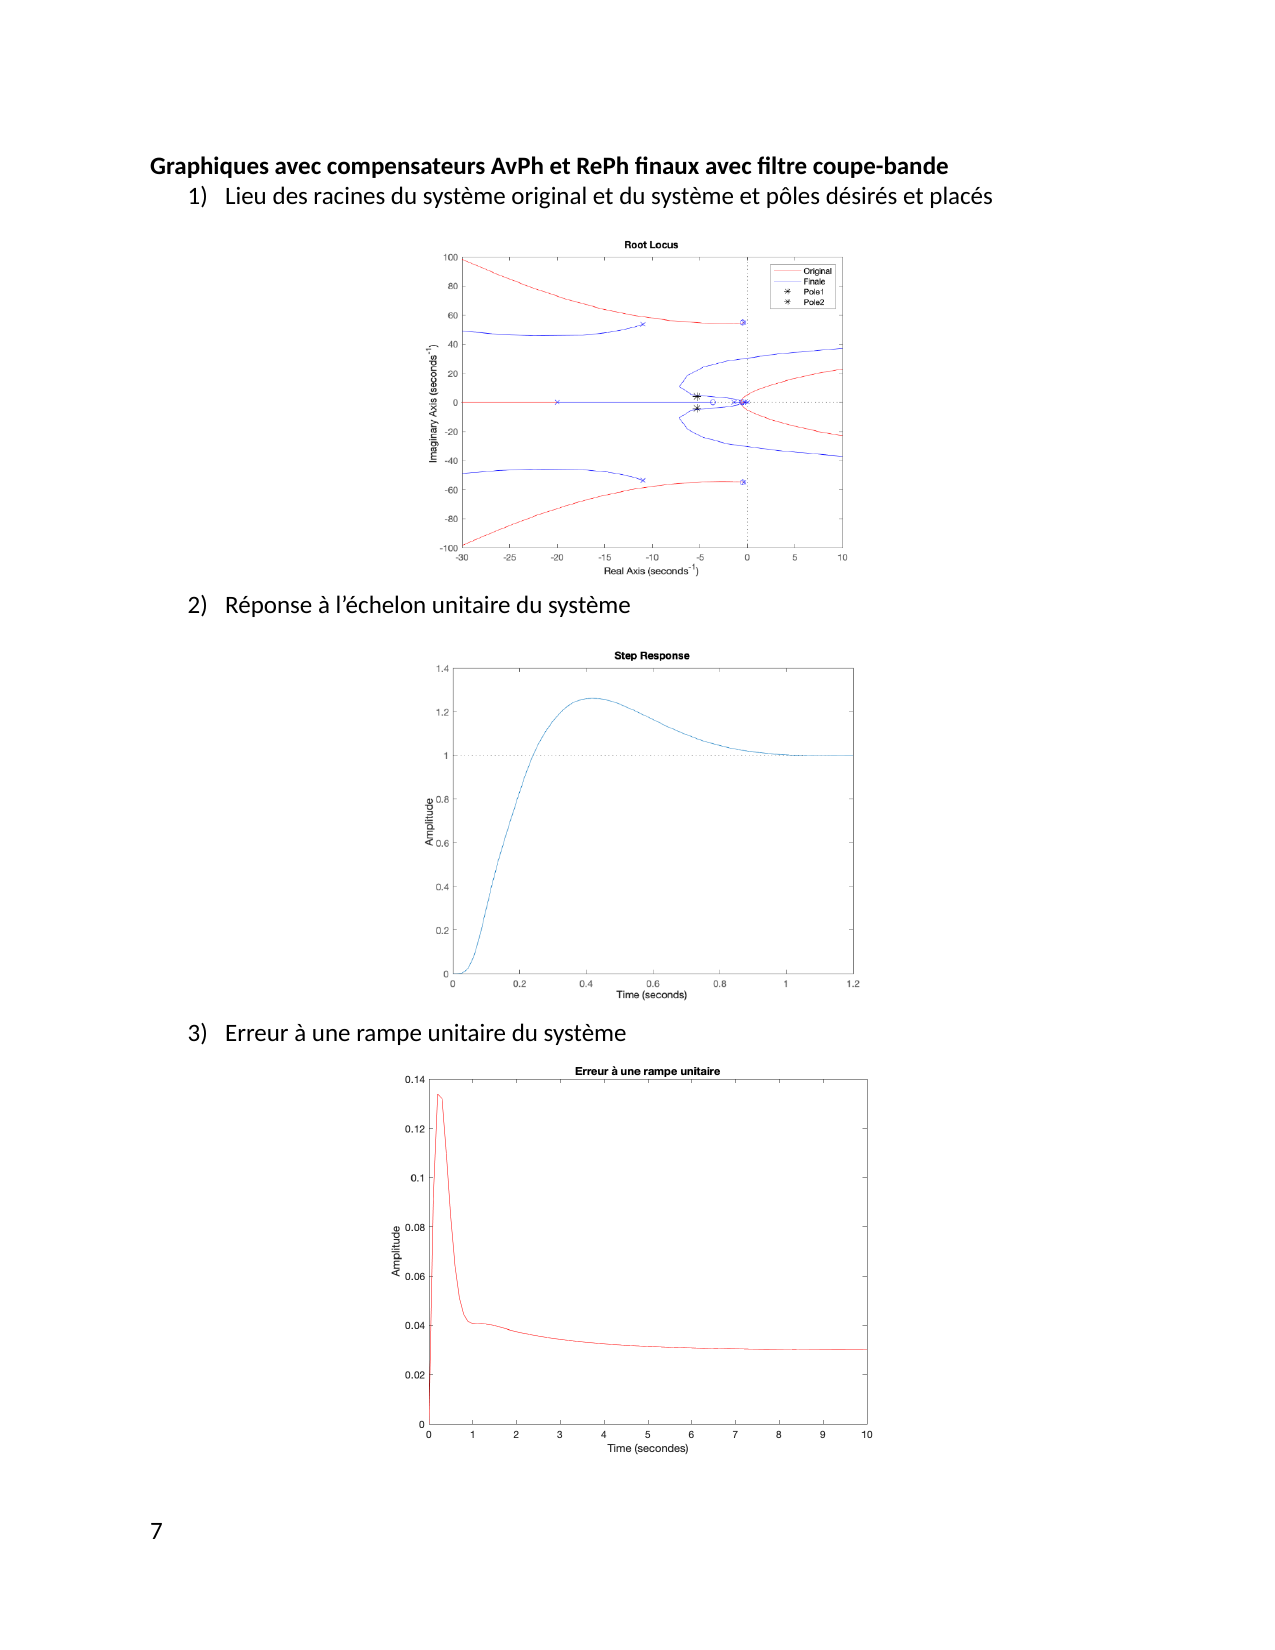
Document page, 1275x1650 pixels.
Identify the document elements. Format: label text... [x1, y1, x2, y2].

list Erreur à une rampe unitaire du système [187, 1017, 1125, 1047]
picture [356, 1047, 920, 1470]
list Réponse à l’échelon unitaire du système [187, 589, 1125, 619]
picture [385, 211, 890, 589]
list Lieu des racines du système original et du système et pôles désirés et placés [187, 181, 1125, 211]
picture [372, 619, 903, 1017]
text Graphiques avec compensateurs AvPh et RePh finaux avec filtre coupe-bande [150, 150, 1125, 181]
